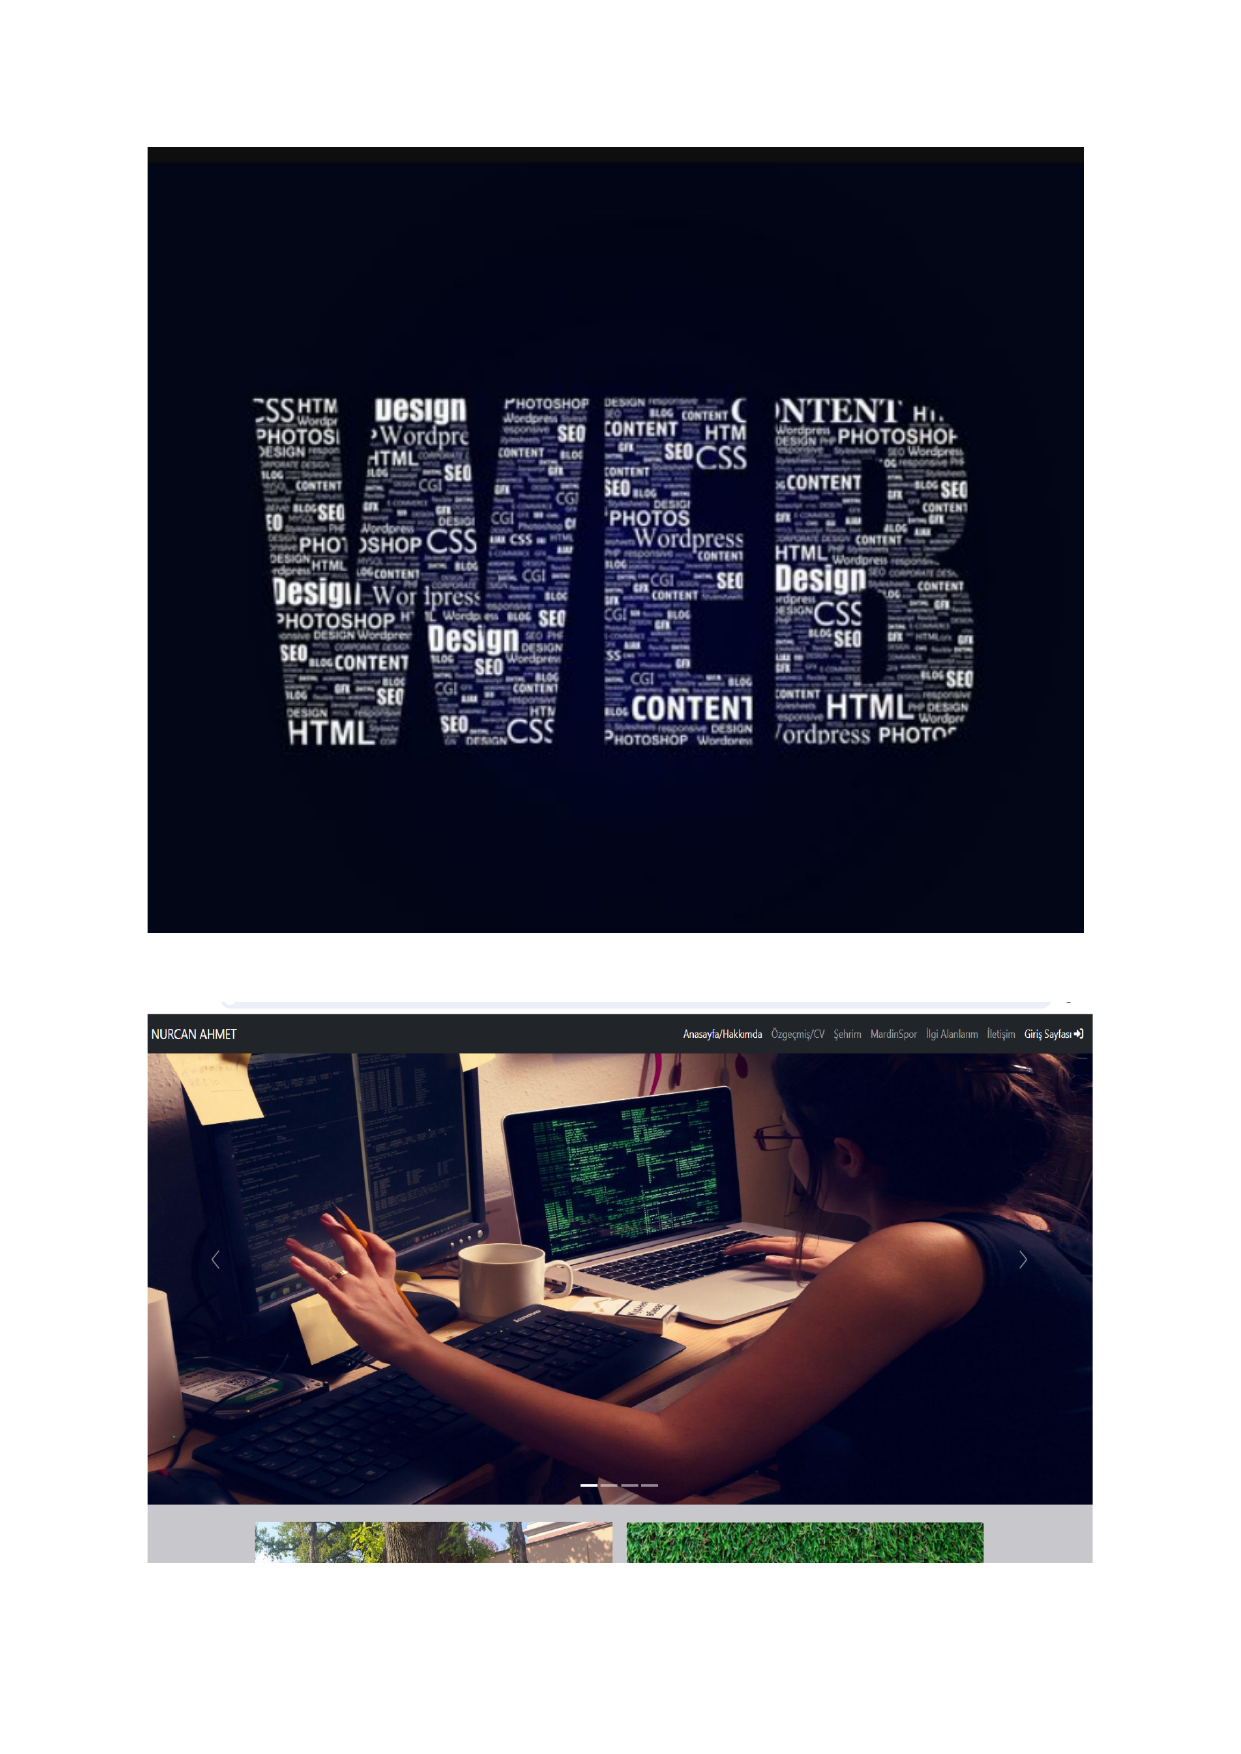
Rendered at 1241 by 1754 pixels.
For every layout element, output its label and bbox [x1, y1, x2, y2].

picture [147, 147, 1084, 933]
picture [147, 1002, 1093, 1563]
